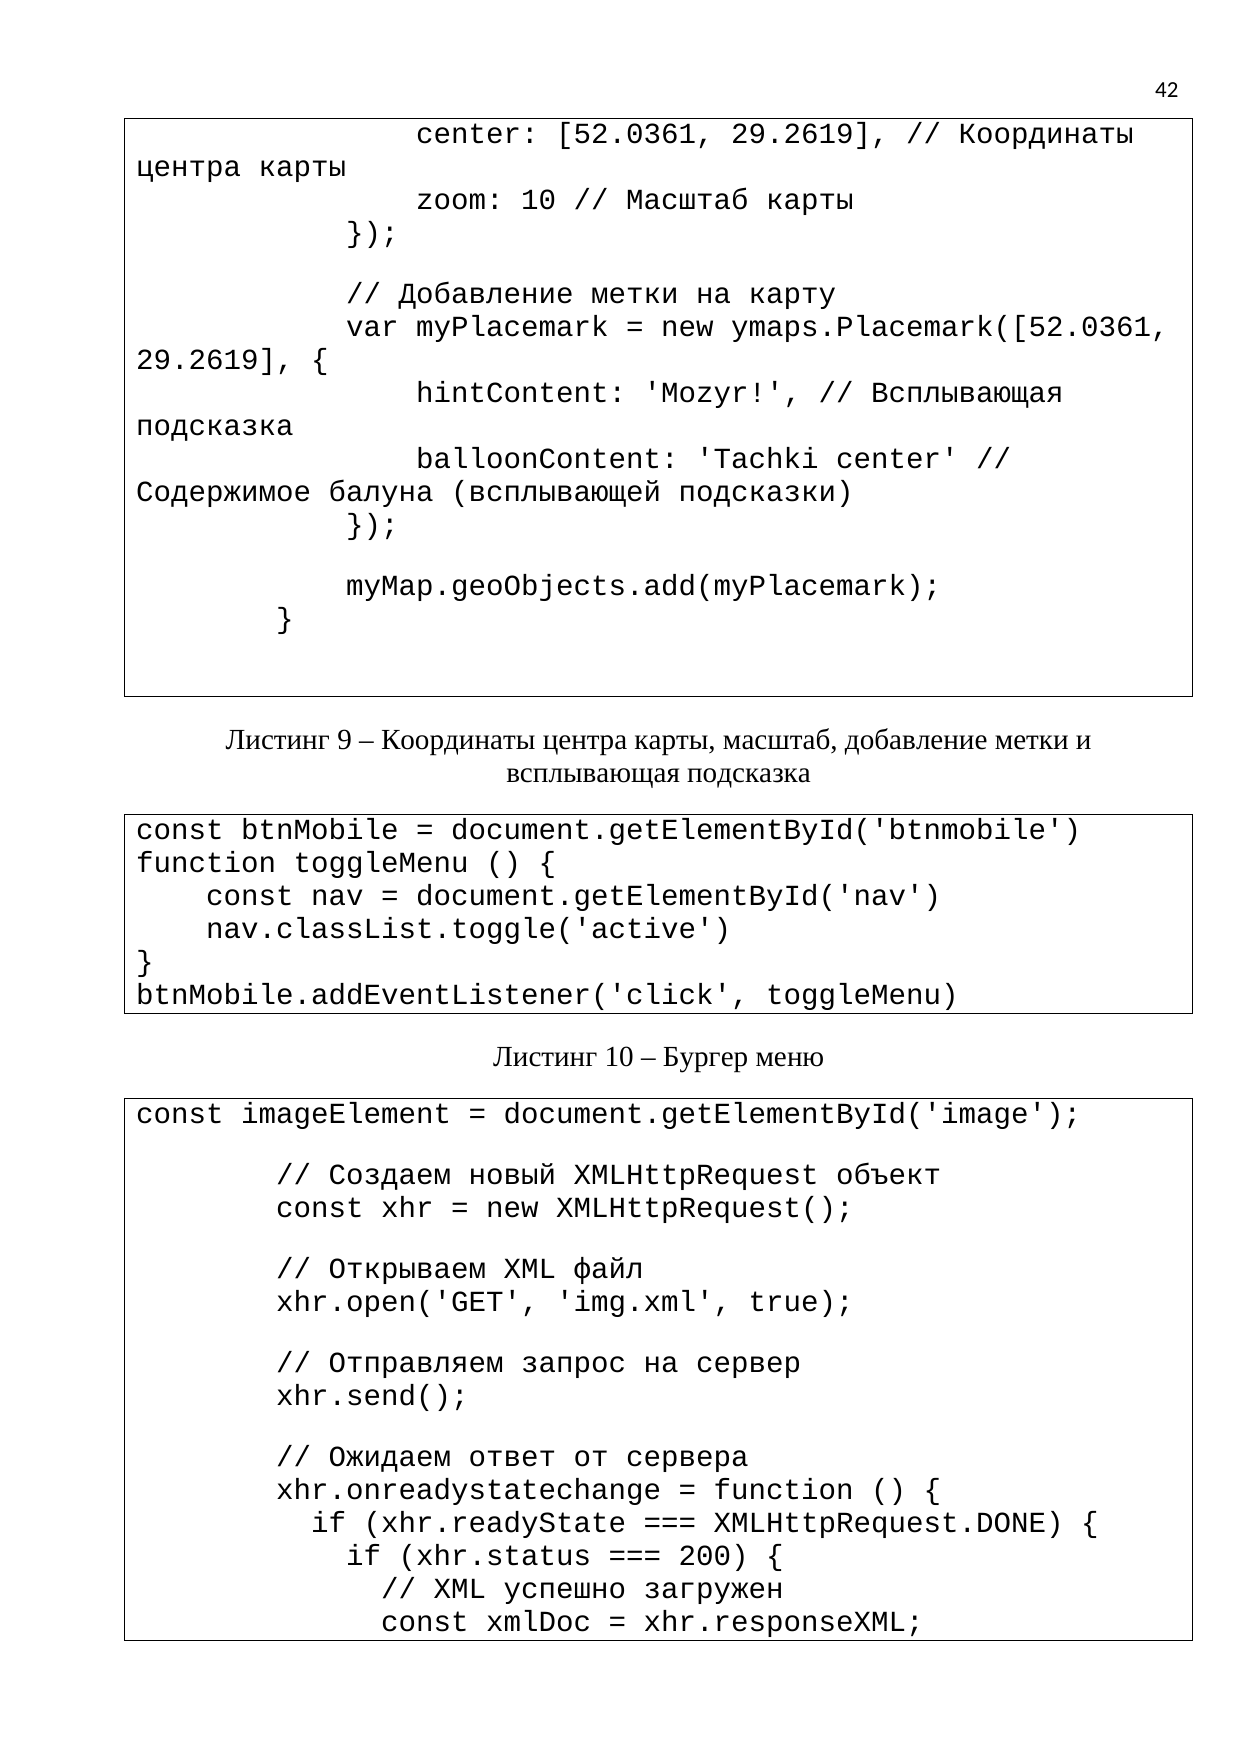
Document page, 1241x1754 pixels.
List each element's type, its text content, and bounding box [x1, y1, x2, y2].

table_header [125, 1099, 1192, 1640]
text Листинг 10 – Бургер меню [136, 1039, 1181, 1073]
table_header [125, 119, 1192, 696]
text Листинг 9 – Координаты центра карты, масштаб, добавление метки и всплывающая подсказка [136, 722, 1181, 789]
table_header const btnMobile = document.getElementById('btnmobile') function toggleMenu () { const nav = document.getElementById('nav') nav.classList.toggle('active') } btnMobile.addEventListener('click', toggleMenu) [125, 815, 1192, 1013]
